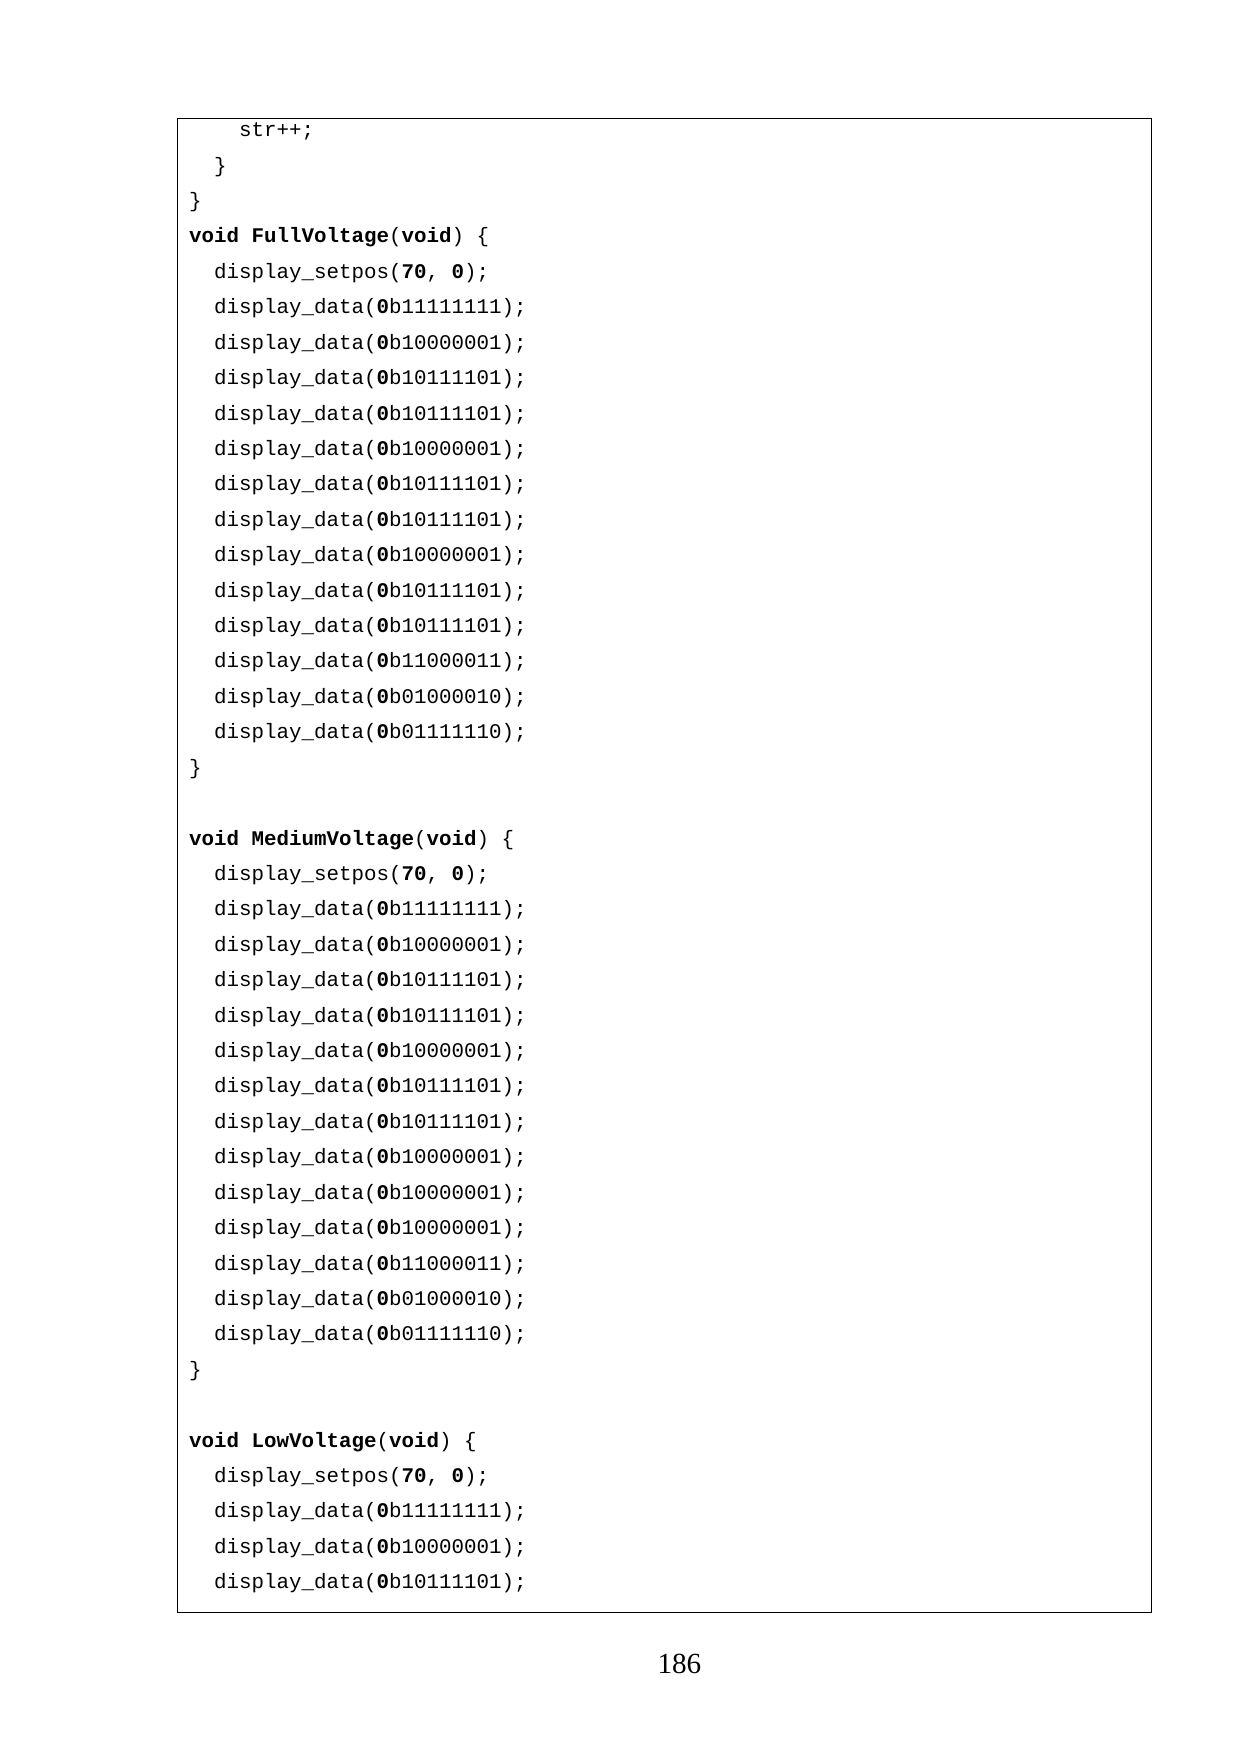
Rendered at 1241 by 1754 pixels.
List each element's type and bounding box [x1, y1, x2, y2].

table_cell [178, 119, 1151, 1612]
